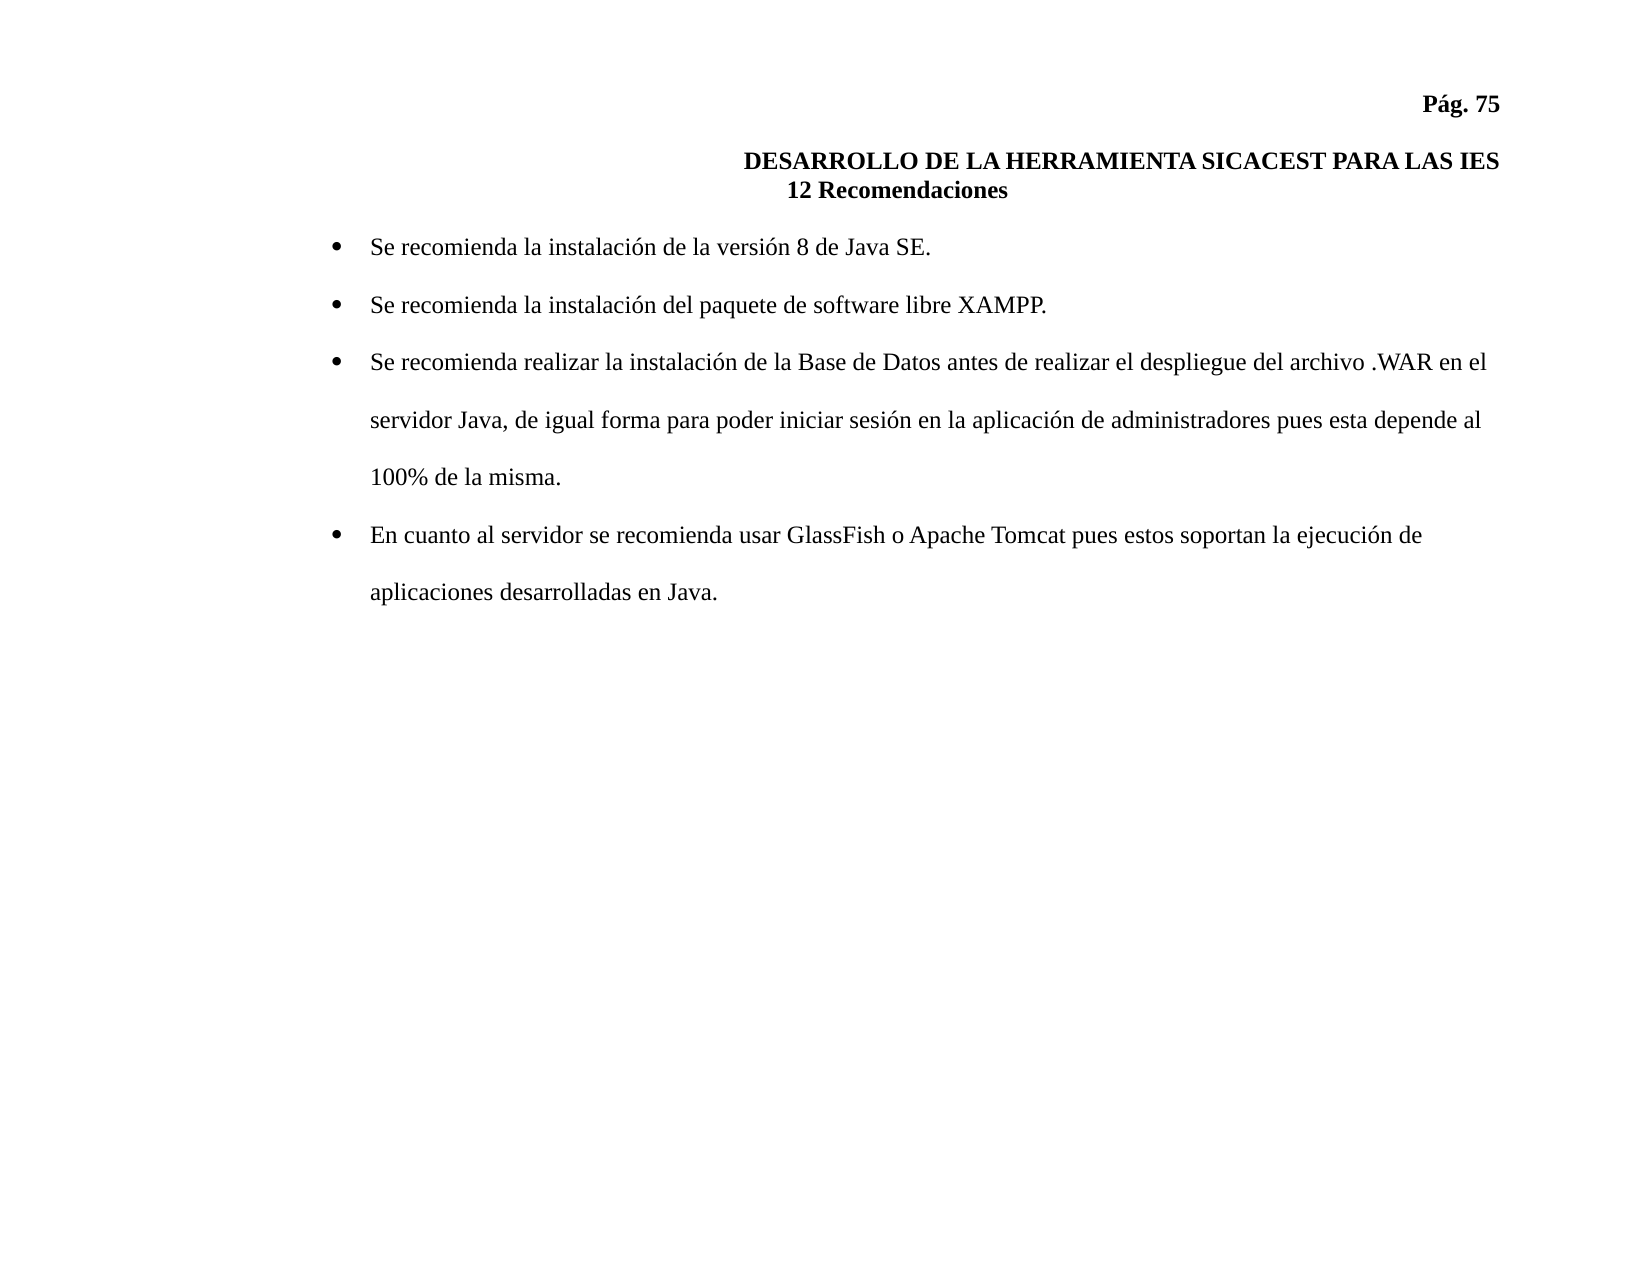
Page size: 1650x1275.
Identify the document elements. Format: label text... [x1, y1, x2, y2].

list En cuanto al servidor se recomienda usar GlassFish o Apache Tomcat pues estos soportan la ejecución de aplicaciones desarrolladas en Java. [332, 520, 1500, 606]
list Se recomienda la instalación del paquete de software libre XAMPP. [332, 290, 1500, 319]
list Se recomienda realizar la instalación de la Base de Datos antes de realizar el despliegue del archivo .WAR en el servidor Java, de igual forma para poder iniciar sesión en la aplicación de administradores pues esta depende al 100% de la misma. [332, 347, 1500, 491]
list Se recomienda la instalación de la versión 8 de Java SE. [332, 232, 1500, 261]
subtitle 12 Recomendaciones [295, 175, 1500, 204]
